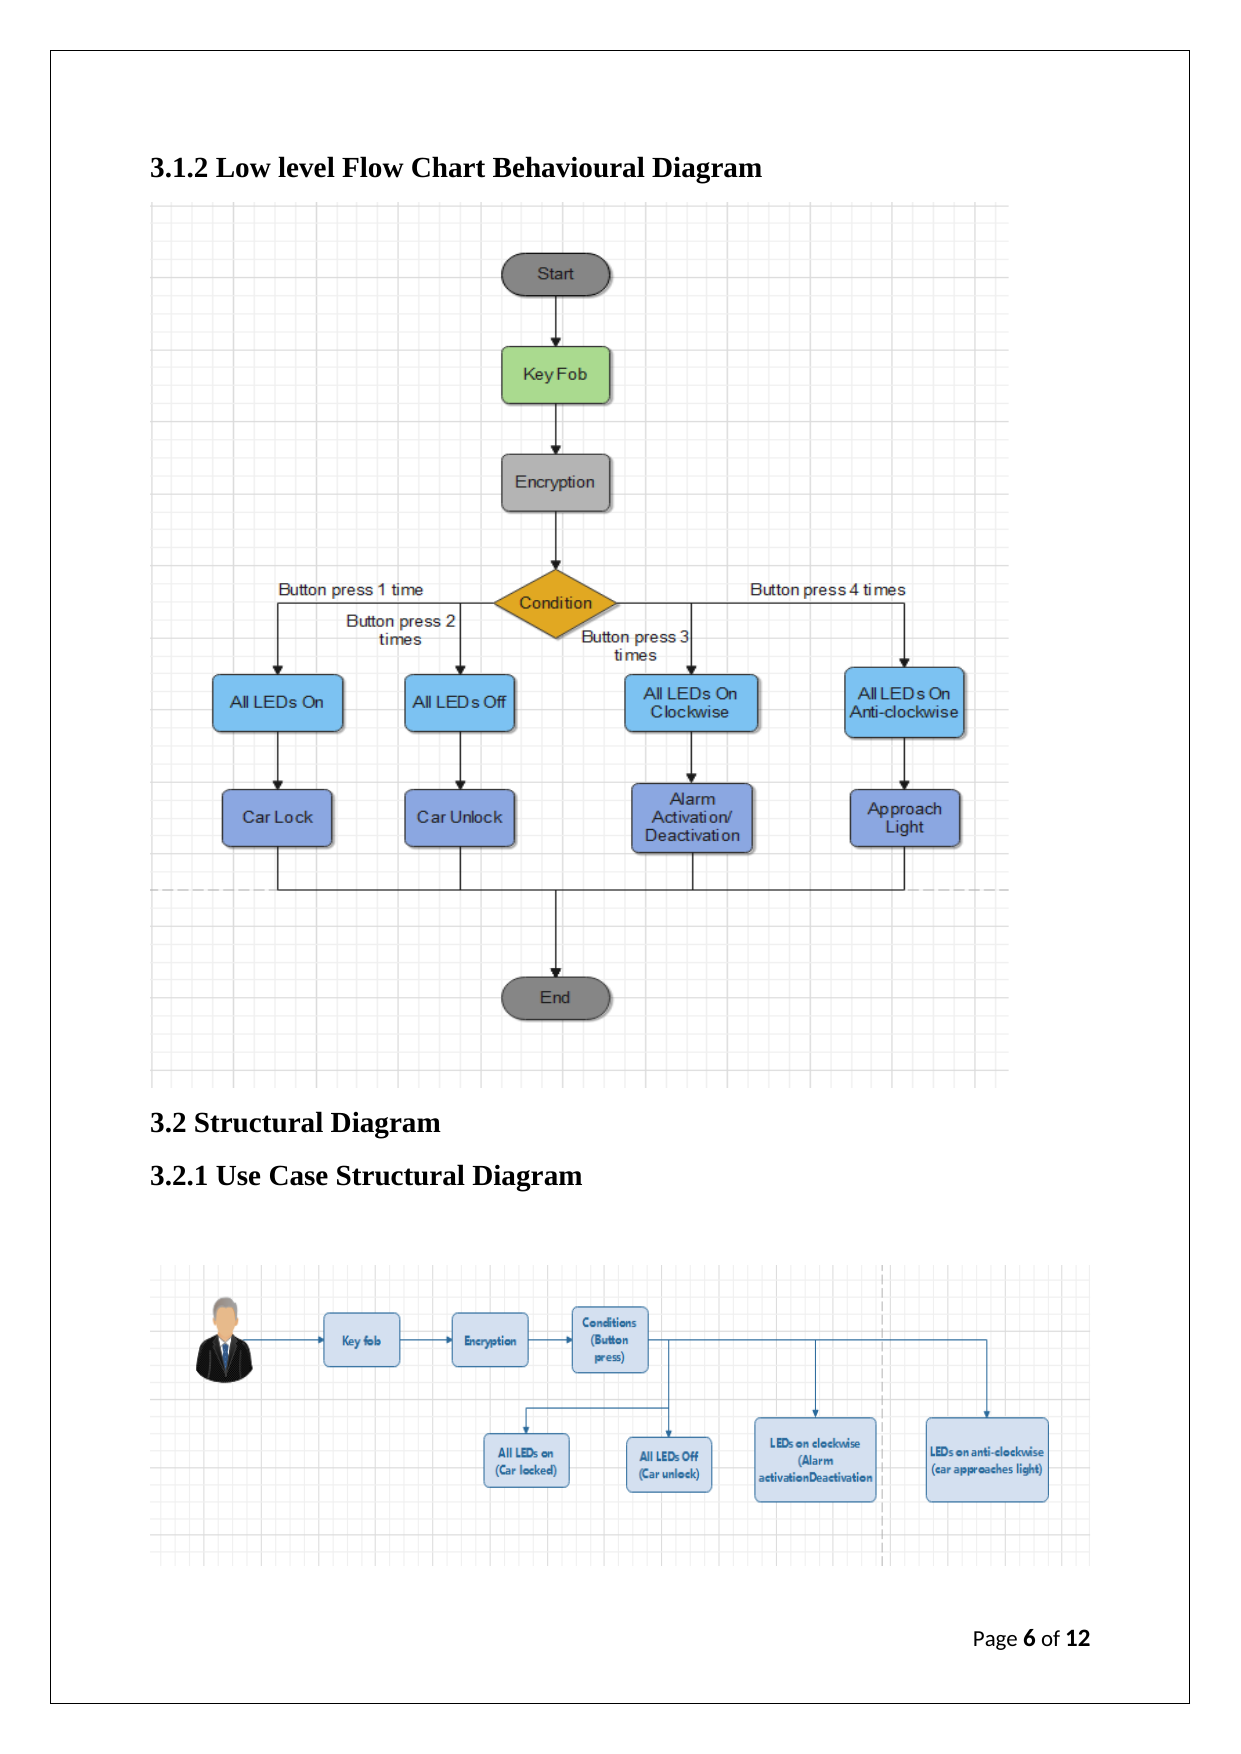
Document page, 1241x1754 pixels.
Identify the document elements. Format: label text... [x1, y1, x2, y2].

text 3.2 Structural Diagram [150, 1106, 1090, 1139]
text 3.2.1 Use Case Structural Diagram [150, 1158, 1090, 1191]
text 3.1.2 Low level Flow Chart Behavioural Diagram [150, 150, 1090, 183]
picture [150, 202, 1009, 1088]
picture [150, 1265, 1091, 1566]
